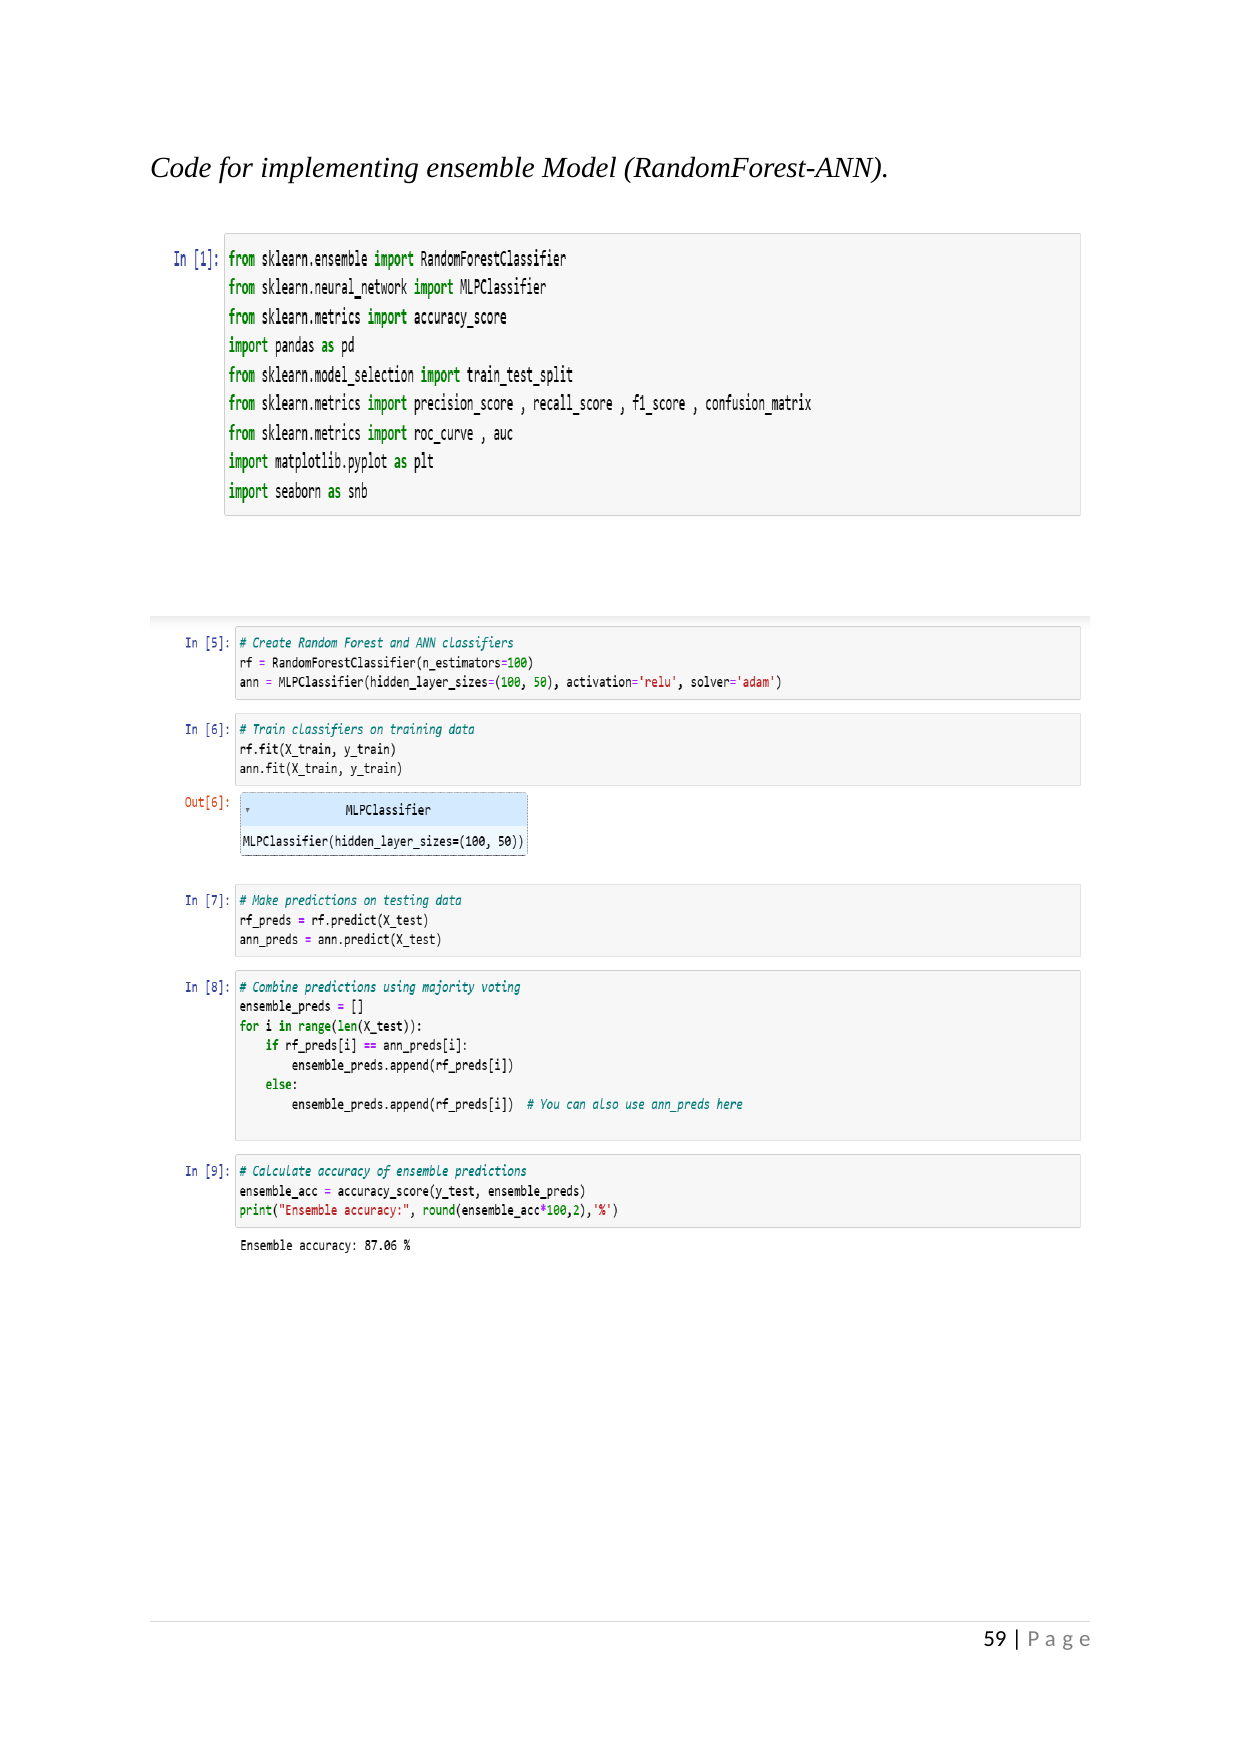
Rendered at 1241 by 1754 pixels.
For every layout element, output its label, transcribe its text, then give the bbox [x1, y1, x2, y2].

picture [150, 615, 1091, 1259]
picture [150, 217, 1090, 527]
text Code for implementing ensemble Model (RandomForest-ANN). [150, 150, 1090, 183]
